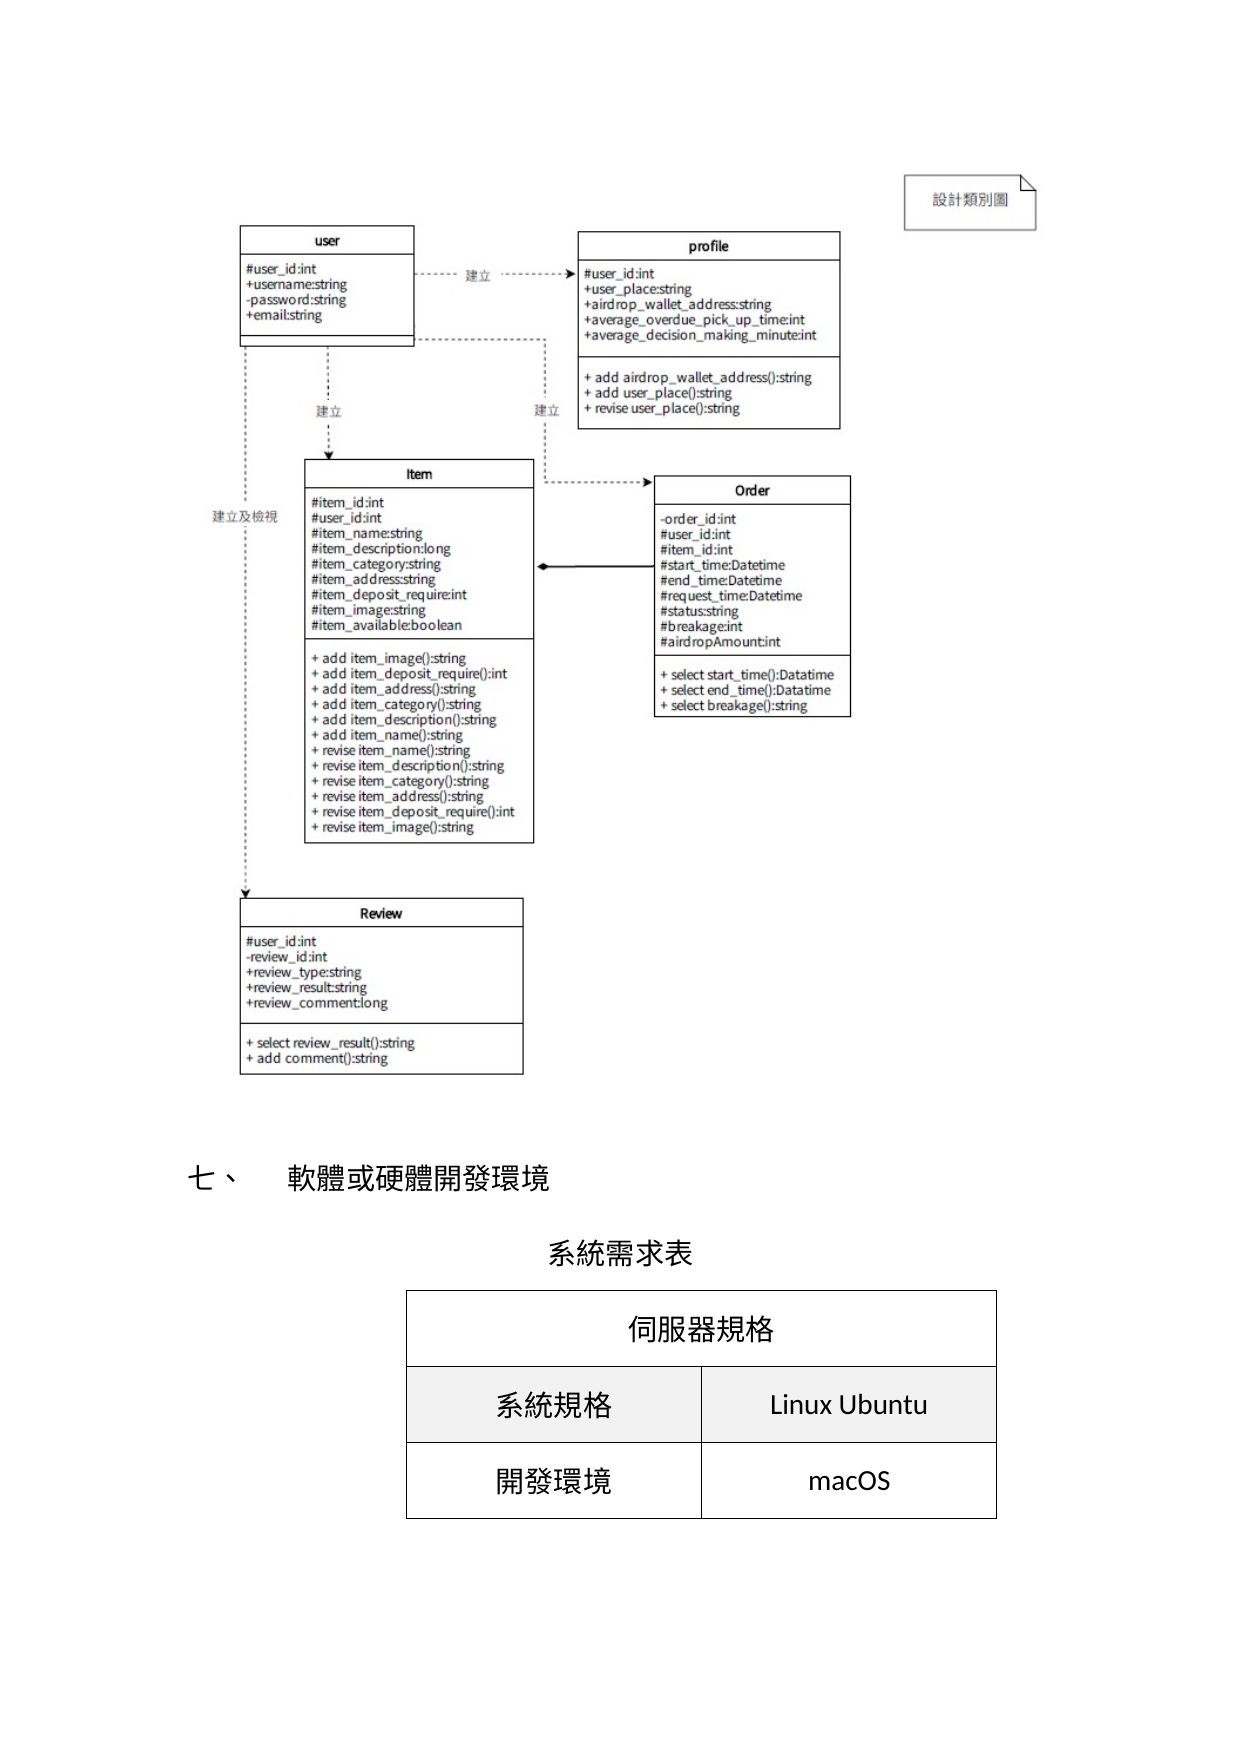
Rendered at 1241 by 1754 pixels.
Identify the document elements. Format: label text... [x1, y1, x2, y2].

list 軟體或硬體開發環境 [187, 1139, 1053, 1214]
picture [187, 164, 1053, 1109]
table_cell 系統規格 [407, 1367, 701, 1442]
text 系統需求表 [187, 1214, 1053, 1289]
table_header 伺服器規格 [407, 1291, 996, 1366]
table_cell macOS [702, 1443, 996, 1518]
table_cell 開發環境 [407, 1443, 701, 1518]
table_cell Linux Ubuntu [702, 1367, 996, 1442]
